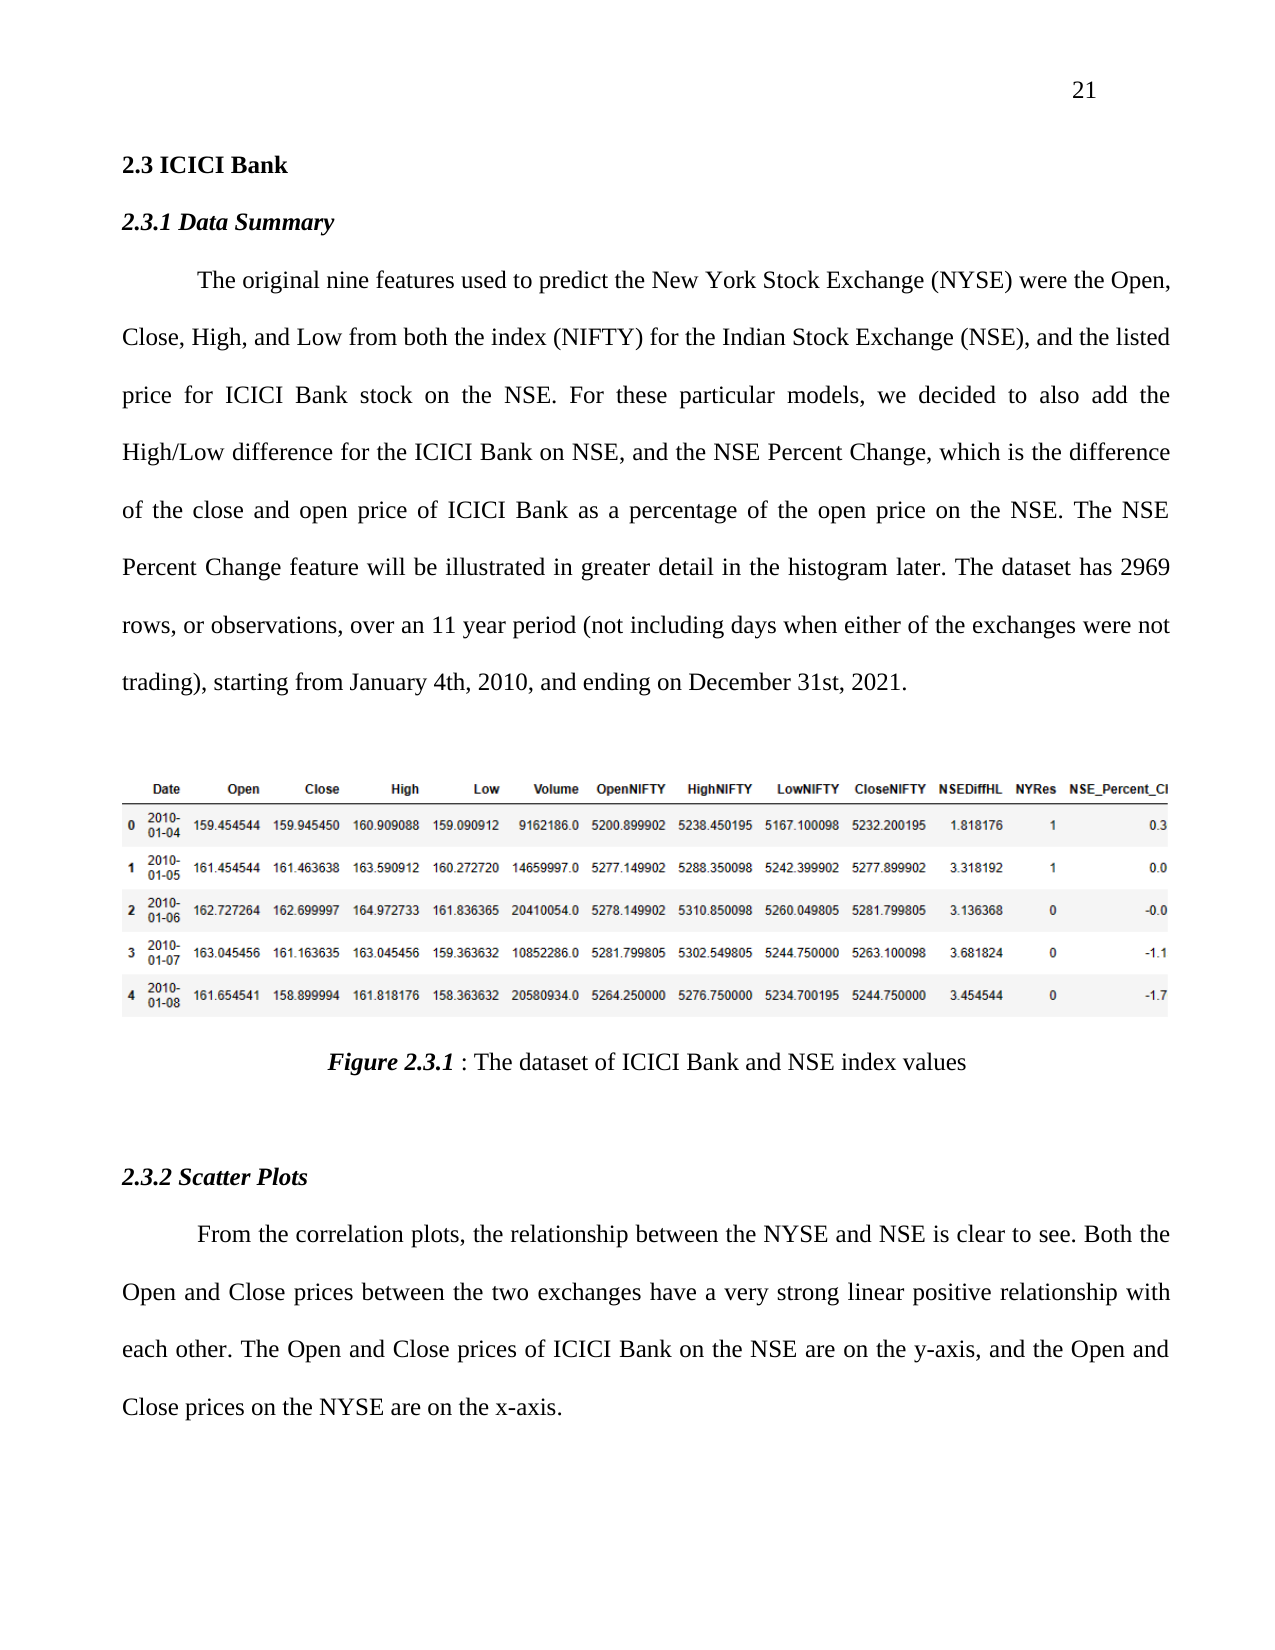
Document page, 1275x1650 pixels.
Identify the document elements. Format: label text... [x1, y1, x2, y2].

picture [121, 782, 1172, 1018]
subtitle 2.3.2 Scatter Plots [122, 1162, 1172, 1190]
subtitle 2.3.1 Data Summary [122, 207, 1172, 236]
subtitle 2.3 ICICI Bank [122, 150, 1172, 179]
text The original nine features used to predict the New York Stock Exchange (NYSE) were the Open, Close, High, and Low from both the index (NIFTY) for the Indian Stock Exchange (NSE), and the listed price for ICICI Bank stock on the NSE. For these particular models, we decided to also add the High/Low difference for the ICICI Bank on NSE, and the NSE Percent Change, which is the difference of the close and open price of ICICI Bank as a percentage of the open price on the NSE. The NSE Percent Change feature will be illustrated in greater detail in the histogram later. The dataset has 2969 rows, or observations, over an 11 year period (not including days when either of the exchanges were not trading), starting from January 4th, 2010, and ending on December 31st, 2021. [122, 265, 1172, 696]
text From the correlation plots, the relationship between the NYSE and NSE is clear to see. Both the Open and Close prices between the two exchanges have a very strong linear positive relationship with each other. The Open and Close prices of ICICI Bank on the NSE are on the y-axis, and the Open and Close prices on the NYSE are on the x-axis. [122, 1219, 1172, 1420]
text Figure 2.3.1 : The dataset of ICICI Bank and NSE index values [122, 1018, 1172, 1075]
